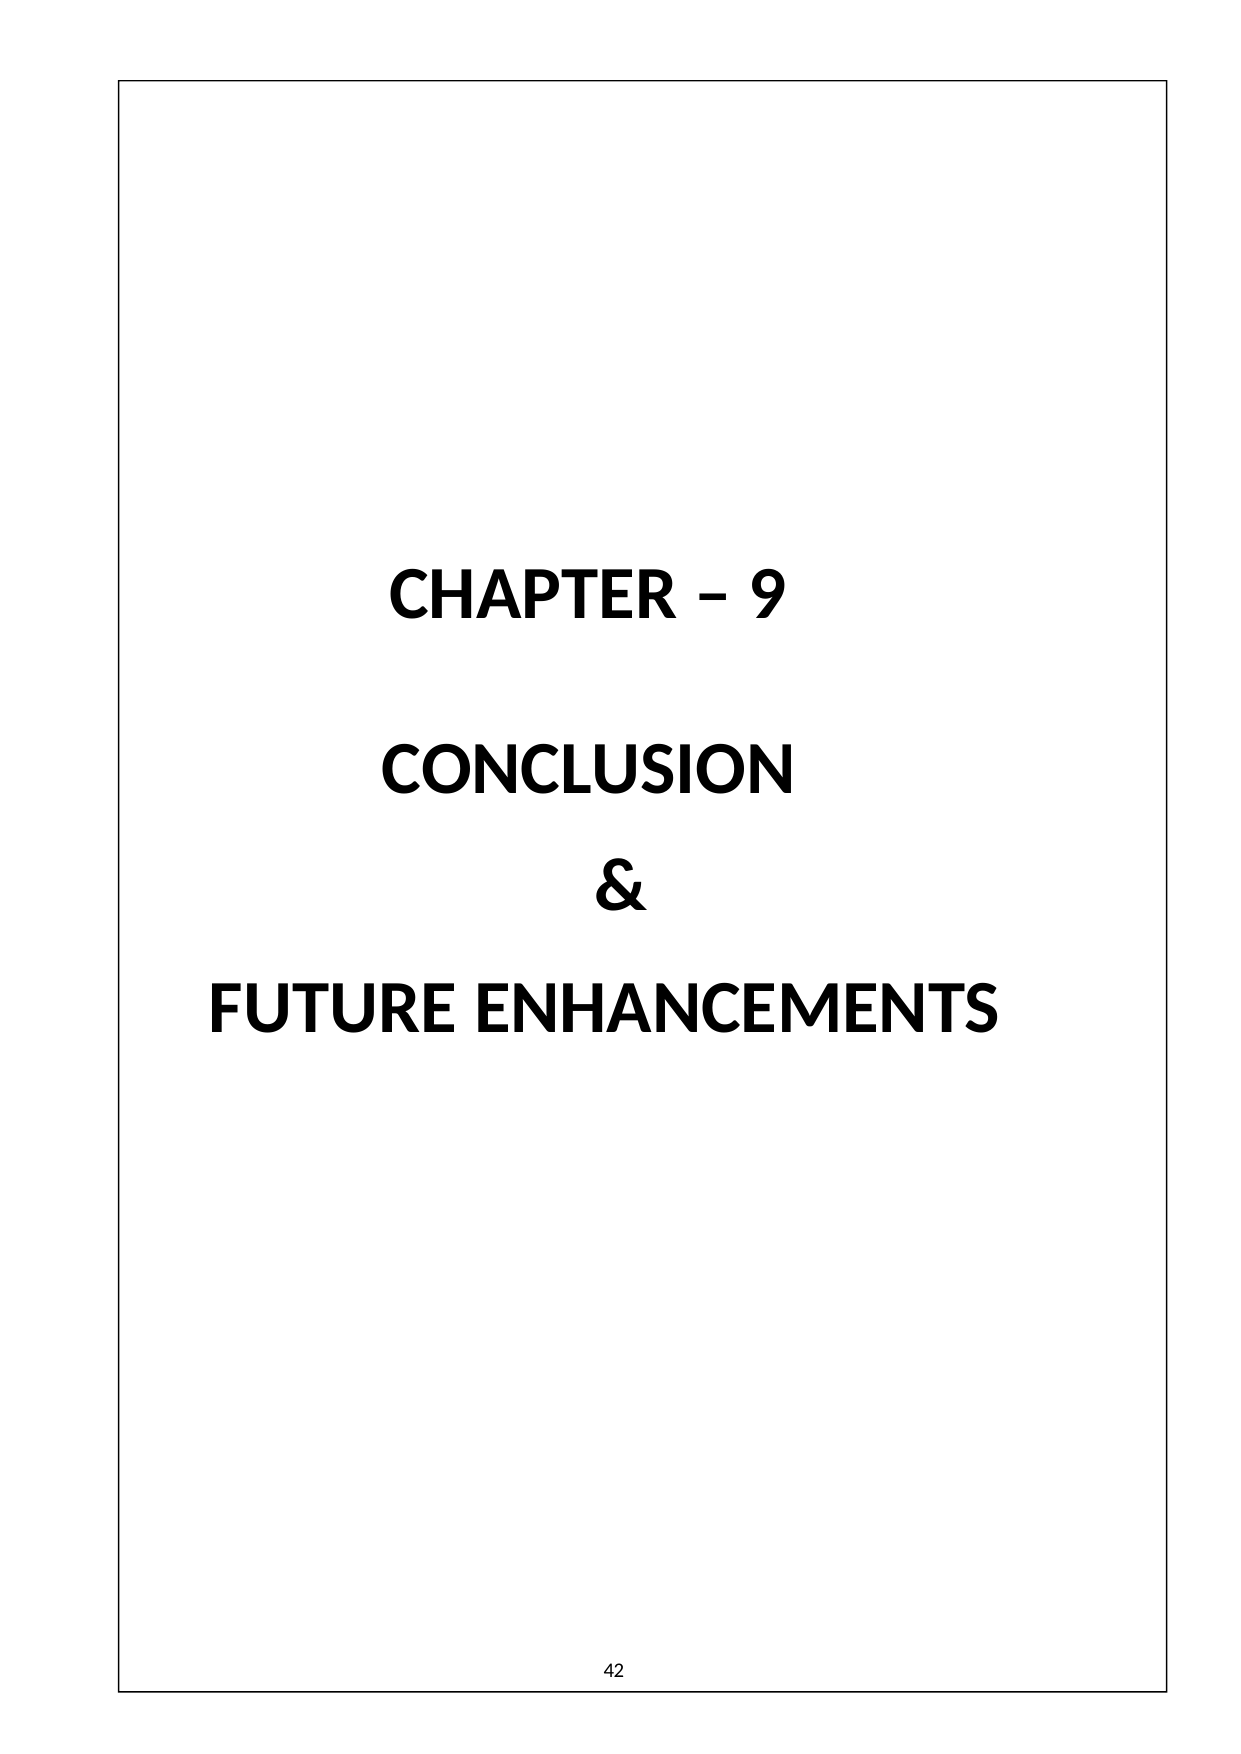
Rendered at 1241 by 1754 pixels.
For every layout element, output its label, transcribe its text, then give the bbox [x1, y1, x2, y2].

text & [151, 837, 1091, 929]
subtitle CHAPTER – 9 CONCLUSION [379, 463, 796, 813]
subtitle FUTURE ENHANCEMENTS [151, 959, 1058, 1051]
